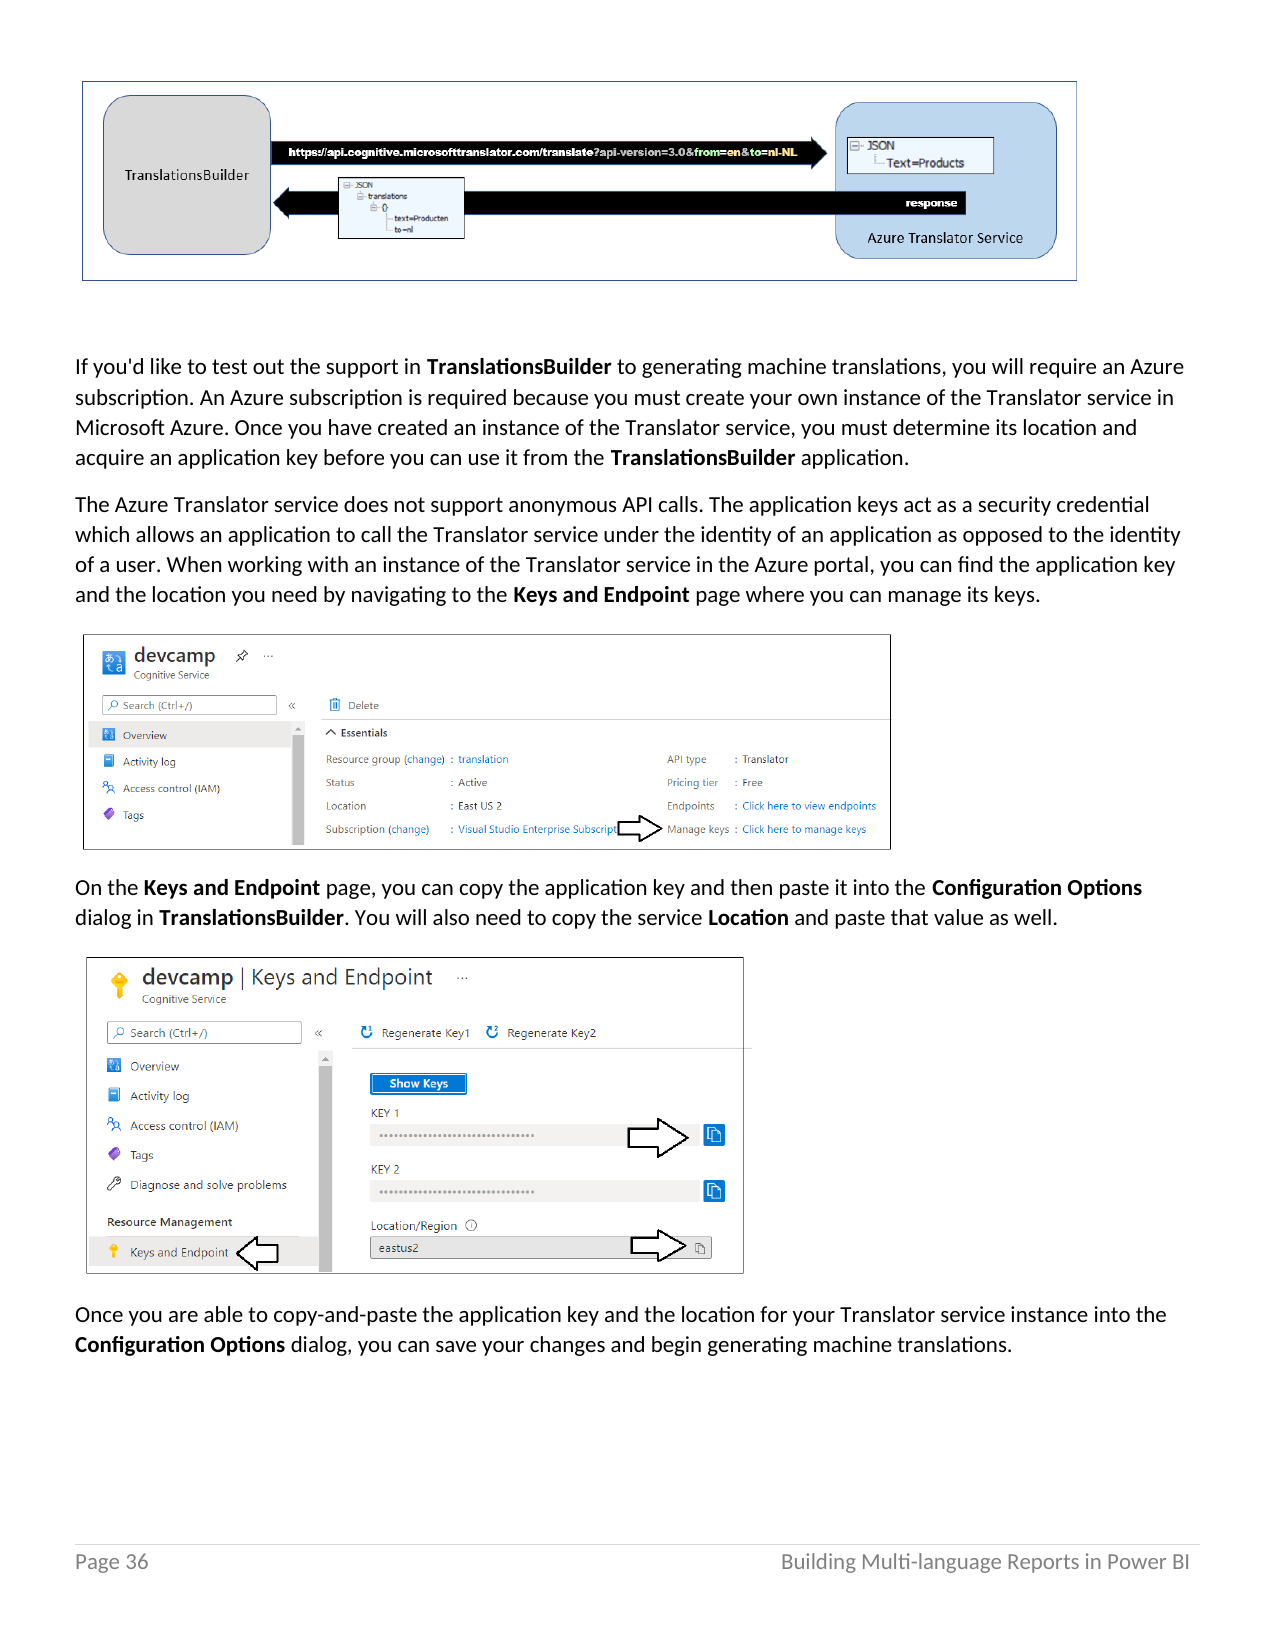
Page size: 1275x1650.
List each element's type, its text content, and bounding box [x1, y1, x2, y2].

picture [75, 75, 1085, 287]
text On the Keys and Endpoint page, you can copy the application key and then paste it into the Configuration Options dialog in TranslationsBuilder. You will also need to copy the service Location and paste that value as well. [75, 873, 1200, 931]
text The Azure Translator service does not support anonymous API calls. The application keys act as a security credential which allows an application to call the Translator service under the identity of an application as opposed to the identity of a user. When working with an instance of the Translator service in the Azure portal, you can find the application key and the location you need by navigating to the Keys and Endpoint page where you can manage its keys. [75, 490, 1200, 608]
picture [75, 950, 752, 1282]
text Once you are able to copy-and-paste the application key and the location for your Translator service instance into the Configuration Options dialog, you can save your changes and begin generating machine translations. [75, 1300, 1200, 1359]
picture [75, 627, 901, 855]
text If you'd like to test out the support in TranslationsBuilder to generating machine translations, you will require an Azure subscription. An Azure subscription is required because you must create your own instance of the Translator service in Microsoft Azure. Once you have created an instance of the Translator service, you must determine its location and acquire an application key before you can use it from the TranslationsBuilder application. [75, 352, 1200, 471]
